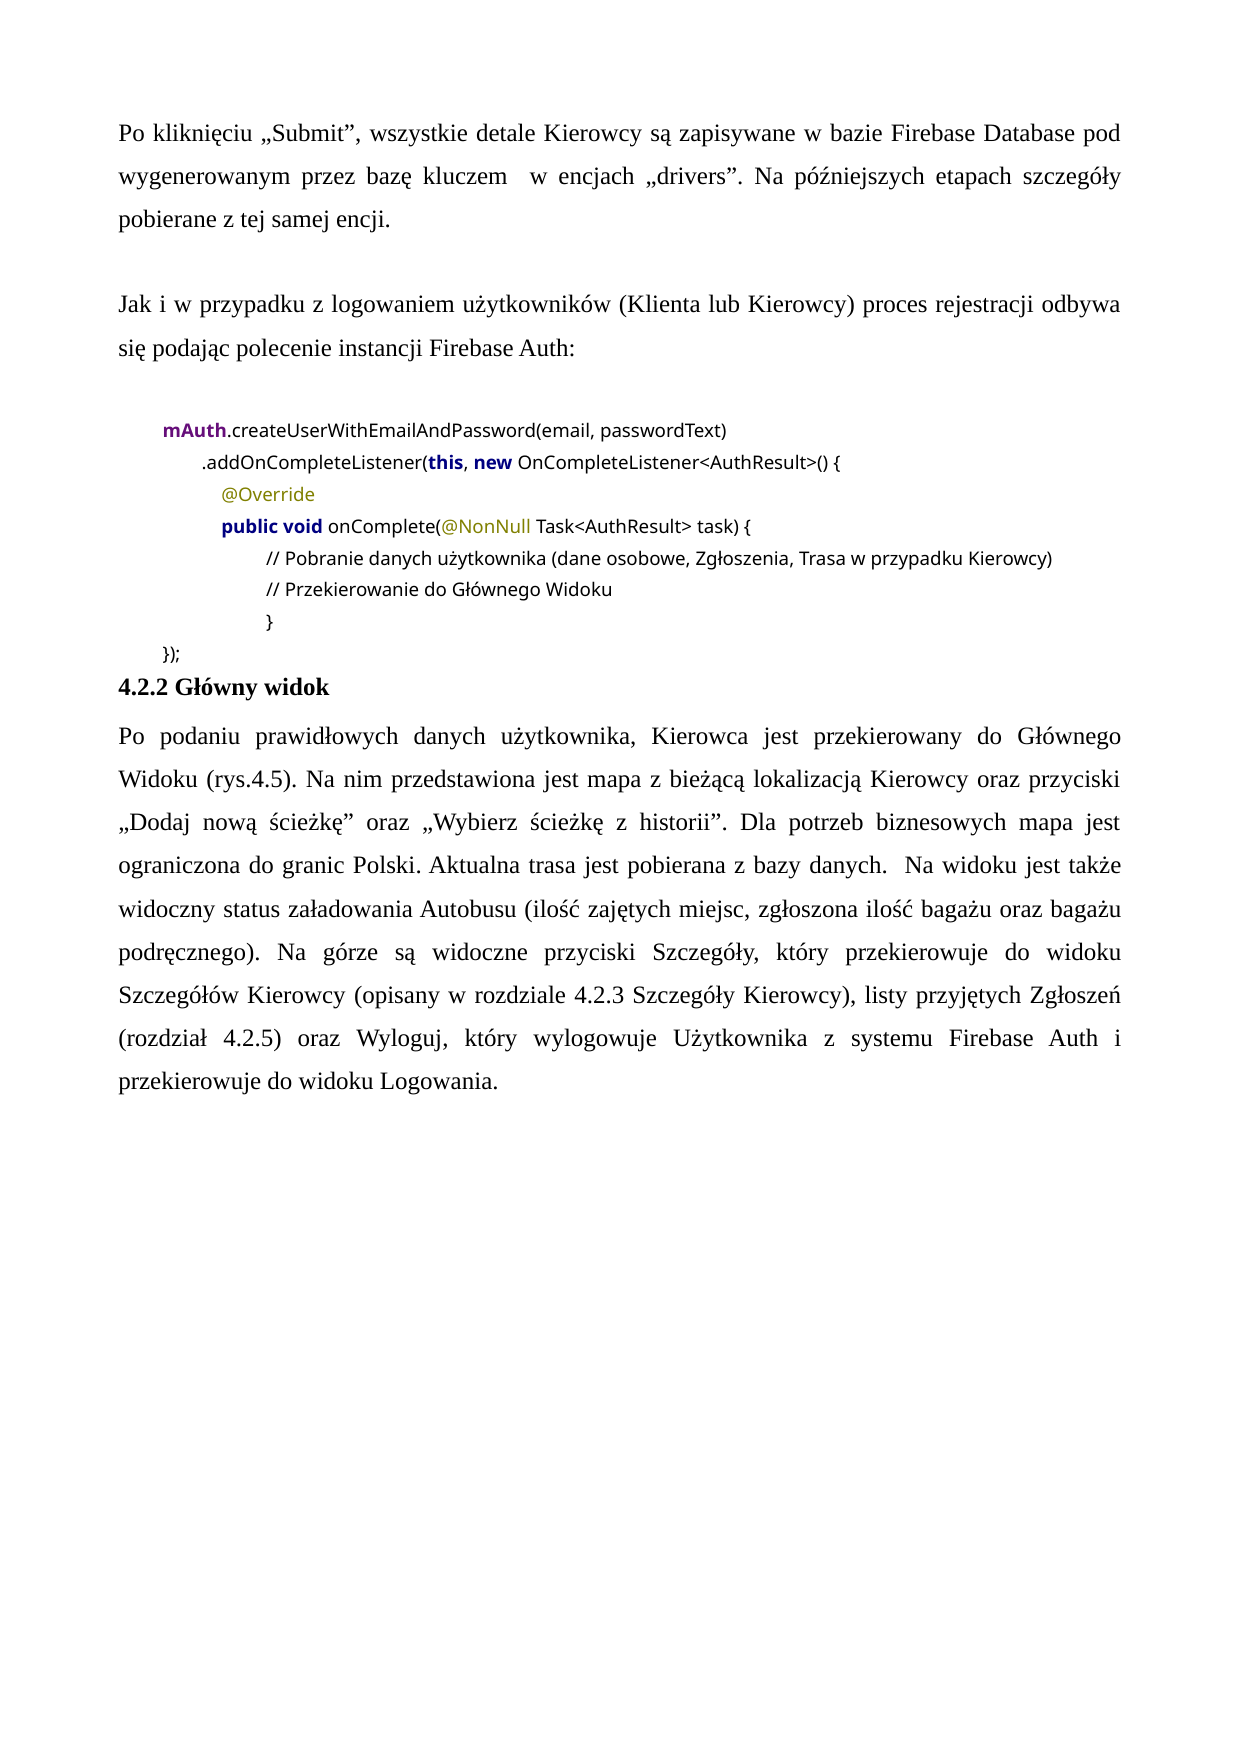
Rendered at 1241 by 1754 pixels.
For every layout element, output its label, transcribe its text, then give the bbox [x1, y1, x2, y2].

text Po podaniu prawidłowych danych użytkownika, Kierowca jest przekierowany do Głównego Widoku (rys.4.5). Na nim przedstawiona jest mapa z bieżącą lokalizacją Kierowcy oraz przyciski „Dodaj nową ścieżkę” oraz „Wybierz ścieżkę z historii”. Dla potrzeb biznesowych mapa jest ograniczona do granic Polski. Aktualna trasa jest pobierana z bazy danych. Na widoku jest także widoczny status załadowania Autobusu (ilość zajętych miejsc, zgłoszona ilość bagażu oraz bagażu podręcznego). Na górze są widoczne przyciski Szczegóły, który przekierowuje do widoku Szczegółów Kierowcy (opisany w rozdziale 4.2.3 Szczegóły Kierowcy), listy przyjętych Zgłoszeń (rozdział 4.2.5) oraz Wyloguj, który wylogowuje Użytkownika z systemu Firebase Auth i przekierowuje do widoku Logowania. [118, 721, 1122, 1095]
text }); [159, 640, 1122, 666]
text } [159, 608, 1122, 634]
text .addOnCompleteListener(this, new OnCompleteListener<AuthResult>() { [159, 449, 1122, 475]
text Jak i w przypadku z logowaniem użytkowników (Klienta lub Kierowcy) proces rejestracji odbywa się podając polecenie instancji Firebase Auth: [118, 289, 1122, 361]
text // Pobranie danych użytkownika (dane osobowe, Zgłoszenia, Trasa w przypadku Kierowcy) [159, 545, 1122, 570]
text Po kliknięciu „Submit”, wszystkie detale Kierowcy są zapisywane w bazie Firebase Database pod wygenerowanym przez bazę kluczem w encjach „drivers”. Na późniejszych etapach szczegóły pobierane z tej samej encji. [118, 118, 1122, 233]
text // Przekierowanie do Głównego Widoku [159, 577, 1122, 602]
text 4.2.2 Główny widok [118, 672, 1122, 701]
text mAuth.createUserWithEmailAndPassword(email, passwordText) [159, 418, 1122, 443]
text public void onComplete(@NonNull Task<AuthResult> task) { [159, 513, 1122, 538]
text @Override [159, 481, 1122, 507]
